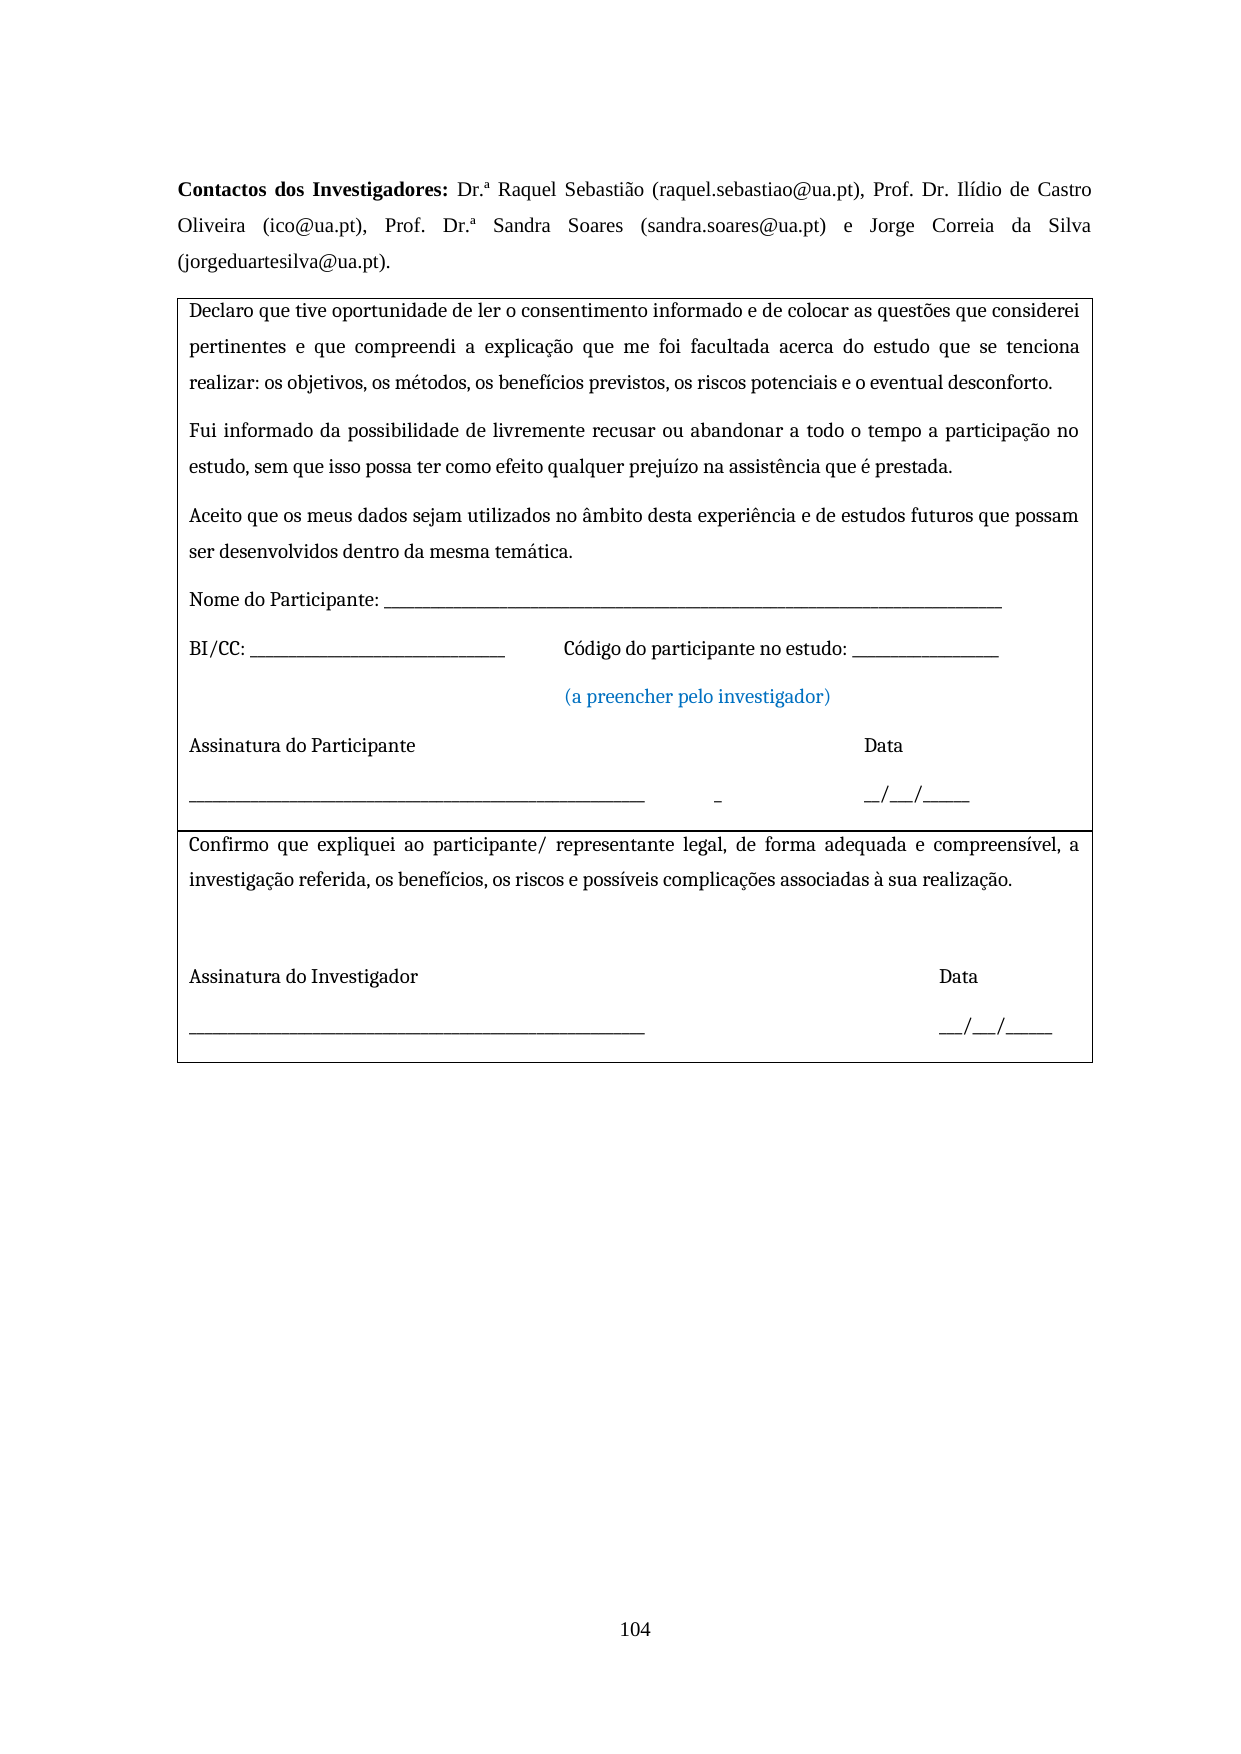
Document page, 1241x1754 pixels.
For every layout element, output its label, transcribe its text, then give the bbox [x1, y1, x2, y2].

table_header Confirmo que expliquei ao participante/ representante legal, de forma adequada e compreensível, a investigação referida, os benefícios, os riscos e possíveis complicações associadas à sua realização. Assinatura do Investigador Data ___________________________________________________________ ___/___/______ [178, 832, 1092, 1062]
table_header Declaro que tive oportunidade de ler o consentimento informado e de colocar as questões que considerei pertinentes e que compreendi a explicação que me foi facultada acerca do estudo que se tenciona realizar: os objetivos, os métodos, os benefícios previstos, os riscos potenciais e o eventual desconforto. Fui informado da possibilidade de livremente recusar ou abandonar a todo o tempo a participação no estudo, sem que isso possa ter como efeito qualquer prejuízo na assistência que é prestada. Aceito que os meus dados sejam utilizados no âmbito desta experiência e de estudos futuros que possam ser desenvolvidos dentro da mesma temática. Nome do Participante: ________________________________________________________________________________ BI/CC: _________________________________ Código do participante no estudo: ___________________ (a preencher pelo investigador) Assinatura do Participante Data ___________________________________________________________ _ __/___/______ [178, 299, 1092, 830]
text Contactos dos Investigadores: Dr.ª Raquel Sebastião (raquel.sebastiao@ua.pt), Prof. Dr. Ilídio de Castro Oliveira (ico@ua.pt), Prof. Dr.ª Sandra Soares (sandra.soares@ua.pt) e Jorge Correia da Silva (jorgeduartesilva@ua.pt). [177, 177, 1092, 273]
